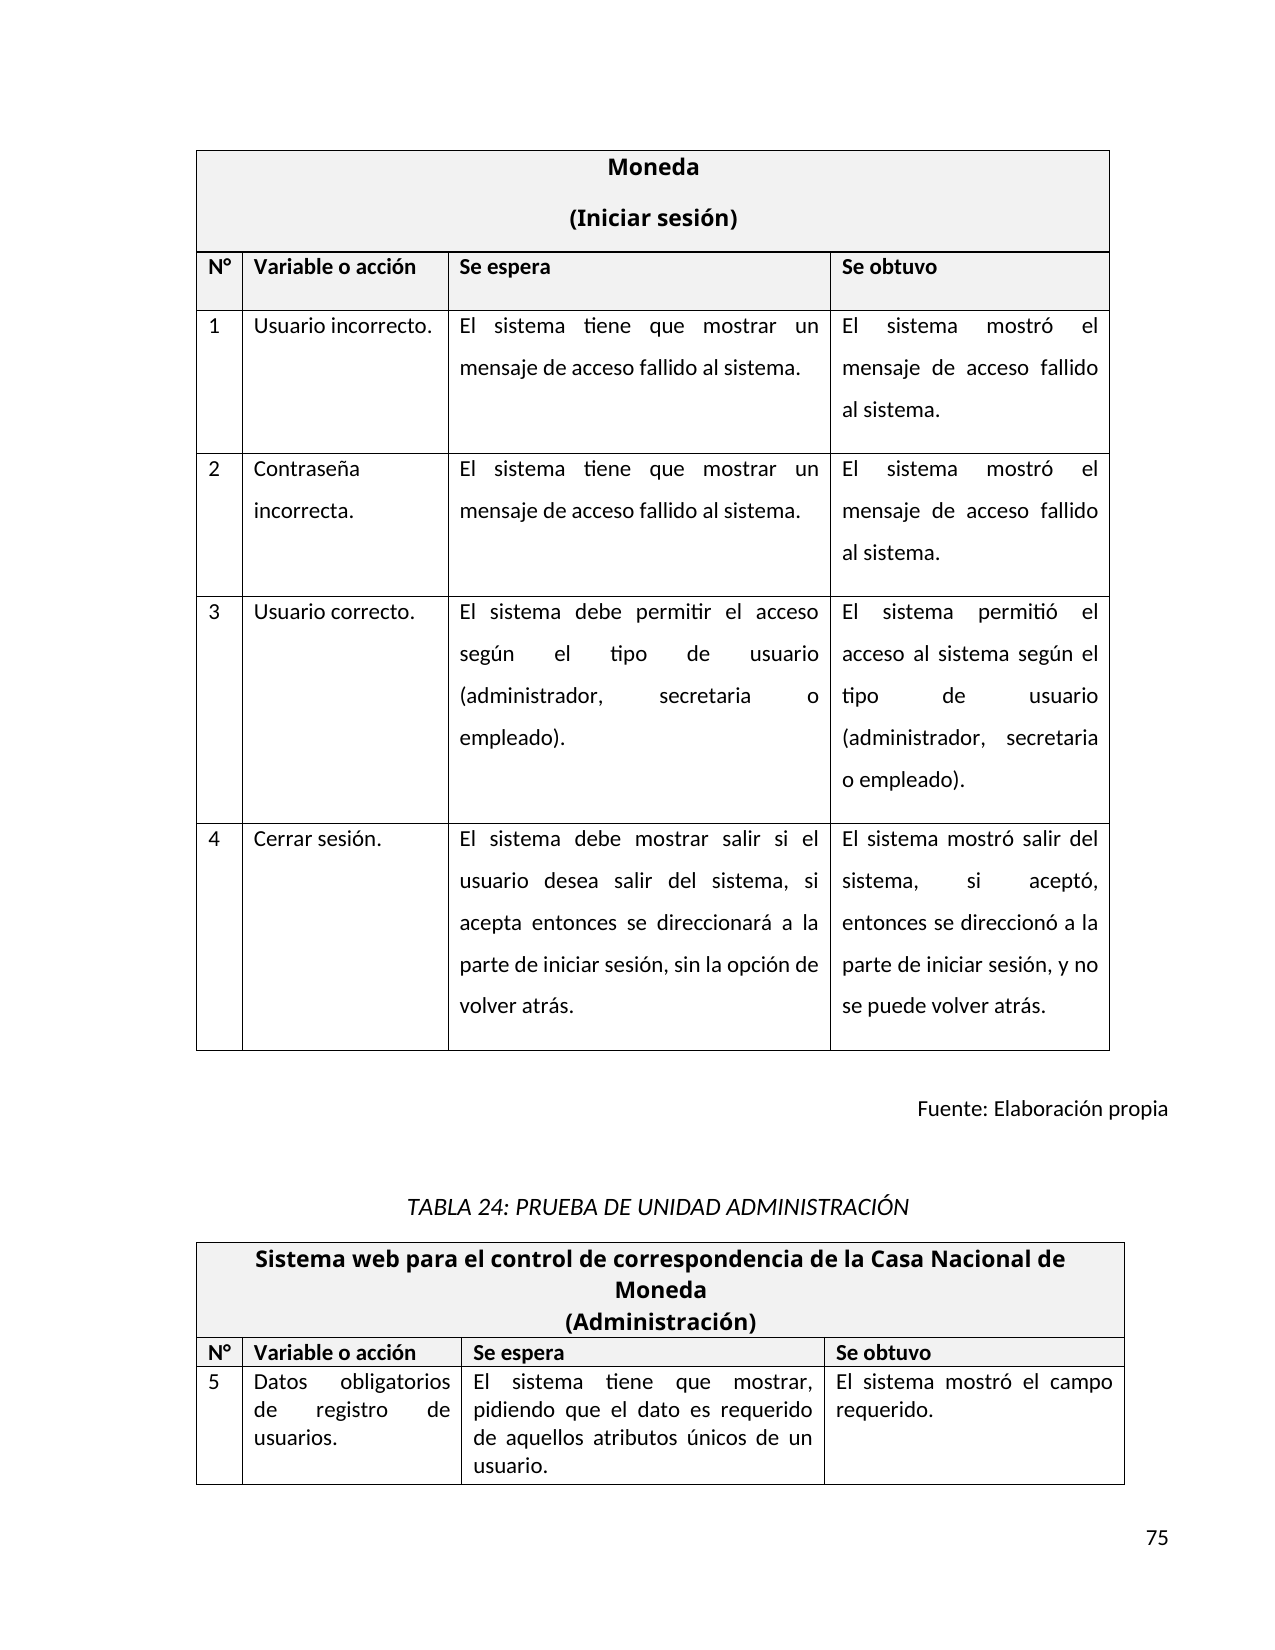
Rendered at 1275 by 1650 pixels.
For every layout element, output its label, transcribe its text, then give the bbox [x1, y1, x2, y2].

text TABLA 24: PRUEBA DE UNIDAD ADMINISTRACIÓN [150, 1191, 1169, 1221]
table_cell N° [197, 253, 242, 310]
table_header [197, 151, 1109, 251]
table_cell N° [197, 1338, 242, 1366]
table_cell El sistema debe mostrar salir si el usuario desea salir del sistema, si acepta entonces se direccionará a la parte de iniciar sesión, sin la opción de volver atrás. [449, 824, 830, 1049]
table_cell 4 [197, 824, 242, 1049]
table_cell Se espera [449, 253, 830, 310]
table_cell Se obtuvo [831, 253, 1109, 310]
table_cell El sistema mostró el mensaje de acceso fallido al sistema. [831, 454, 1109, 596]
table_cell El sistema tiene que mostrar un mensaje de acceso fallido al sistema. [449, 454, 830, 596]
table_cell Variable o acción [243, 253, 448, 310]
table_cell Cerrar sesión. [243, 824, 448, 1049]
table_cell El sistema tiene que mostrar, pidiendo que el dato es requerido de aquellos atributos únicos de un usuario. [462, 1367, 824, 1484]
table_header Sistema web para el control de correspondencia de la Casa Nacional de Moneda (Administración) [197, 1243, 1124, 1337]
table_cell El sistema mostró el mensaje de acceso fallido al sistema. [831, 311, 1109, 453]
table_cell 5 [197, 1367, 242, 1484]
table_cell El sistema debe permitir el acceso según el tipo de usuario (administrador, secretaria o empleado). [449, 597, 830, 823]
table_cell El sistema mostró el campo requerido. [825, 1367, 1124, 1484]
table_cell Usuario correcto. [243, 597, 448, 823]
table_cell El sistema mostró salir del sistema, si aceptó, entonces se direccionó a la parte de iniciar sesión, y no se puede volver atrás. [831, 824, 1109, 1049]
table_cell Contraseña incorrecta. [243, 454, 448, 596]
table_cell Se obtuvo [825, 1338, 1124, 1366]
table_cell 3 [197, 597, 242, 823]
text Fuente: Elaboración propia [150, 1094, 1169, 1122]
table_cell Usuario incorrecto. [243, 311, 448, 453]
table_cell El sistema permitió el acceso al sistema según el tipo de usuario (administrador, secretaria o empleado). [831, 597, 1109, 823]
table_cell Se espera [462, 1338, 824, 1366]
table_cell 1 [197, 311, 242, 453]
table_cell Datos obligatorios de registro de usuarios. [243, 1367, 461, 1484]
table_cell Variable o acción [243, 1338, 461, 1366]
table_cell 2 [197, 454, 242, 596]
table_cell El sistema tiene que mostrar un mensaje de acceso fallido al sistema. [449, 311, 830, 453]
